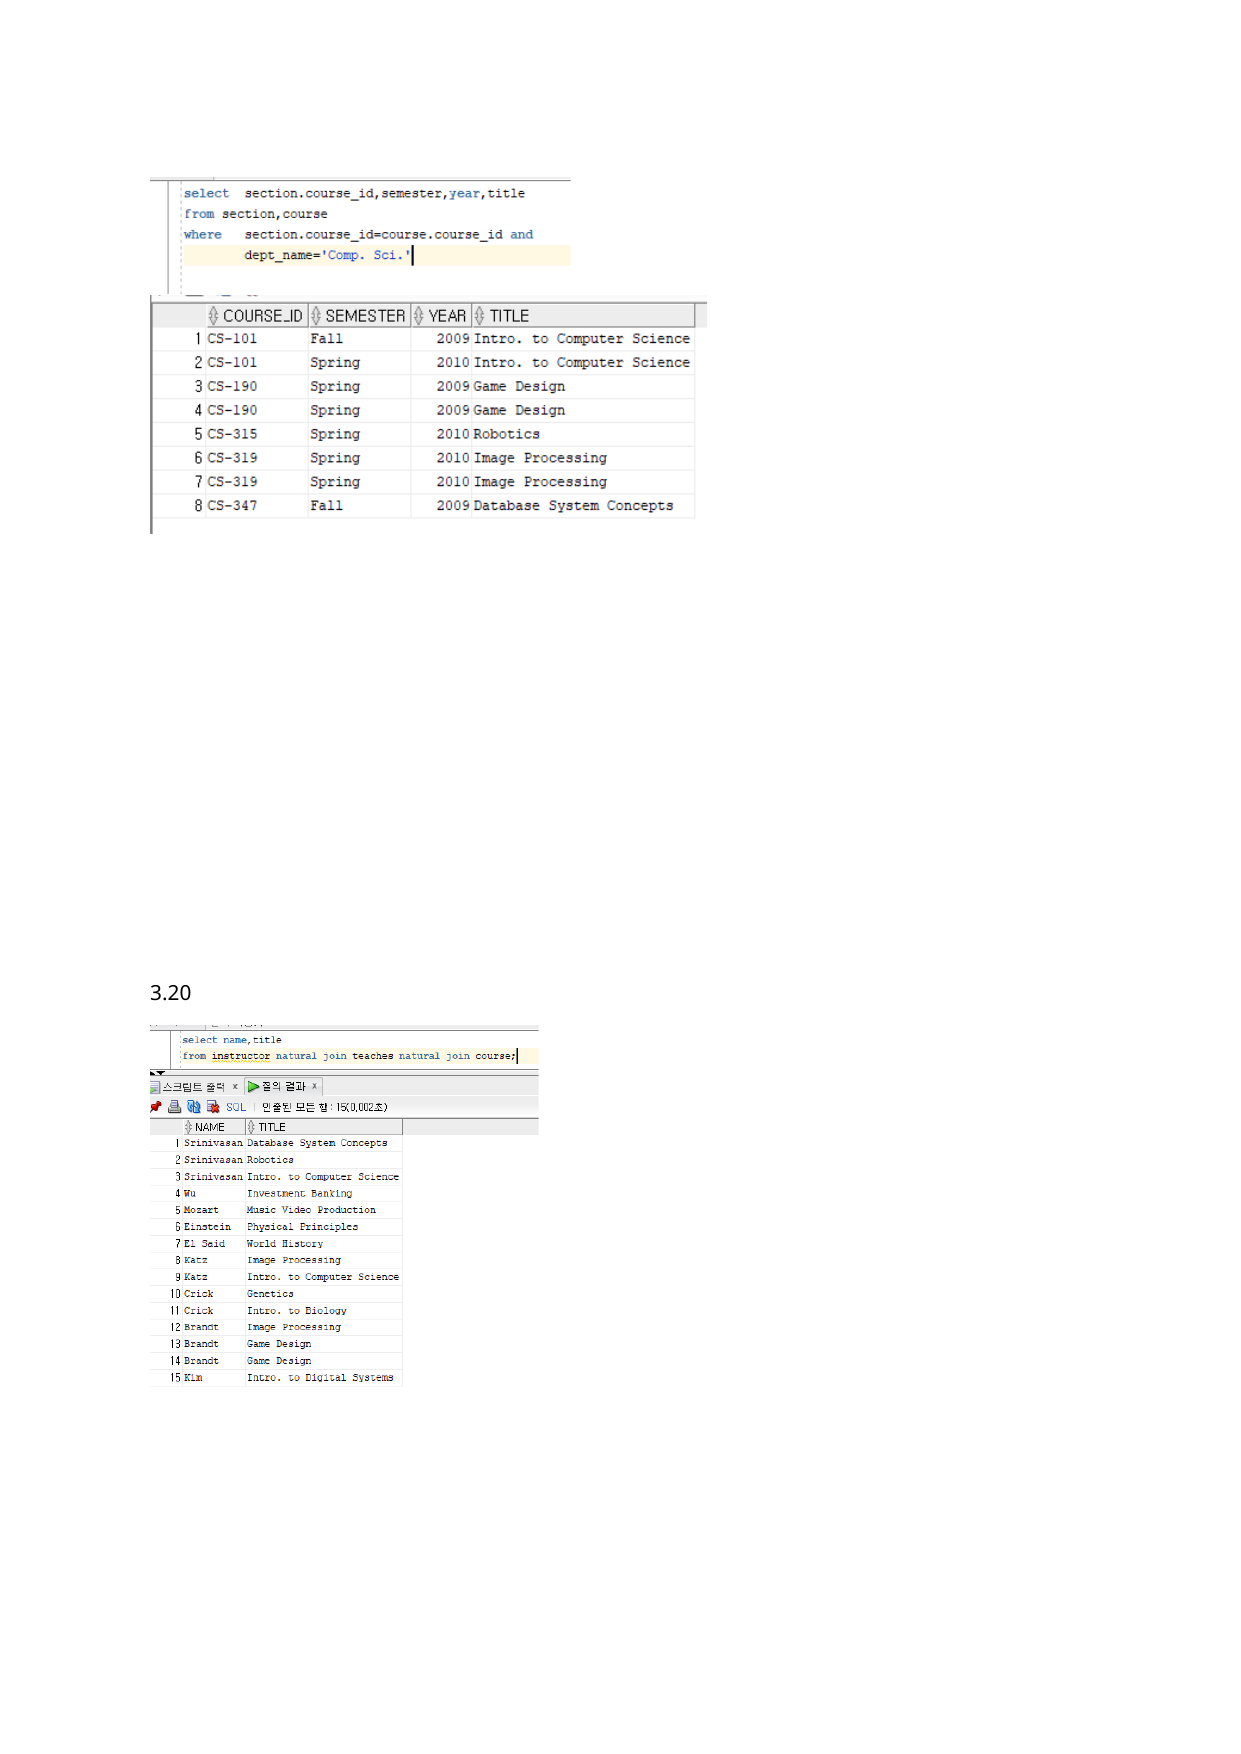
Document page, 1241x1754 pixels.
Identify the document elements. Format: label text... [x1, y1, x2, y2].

picture [150, 177, 571, 294]
picture [150, 295, 708, 534]
text 3.20 [150, 978, 1090, 1006]
picture [150, 1025, 539, 1399]
